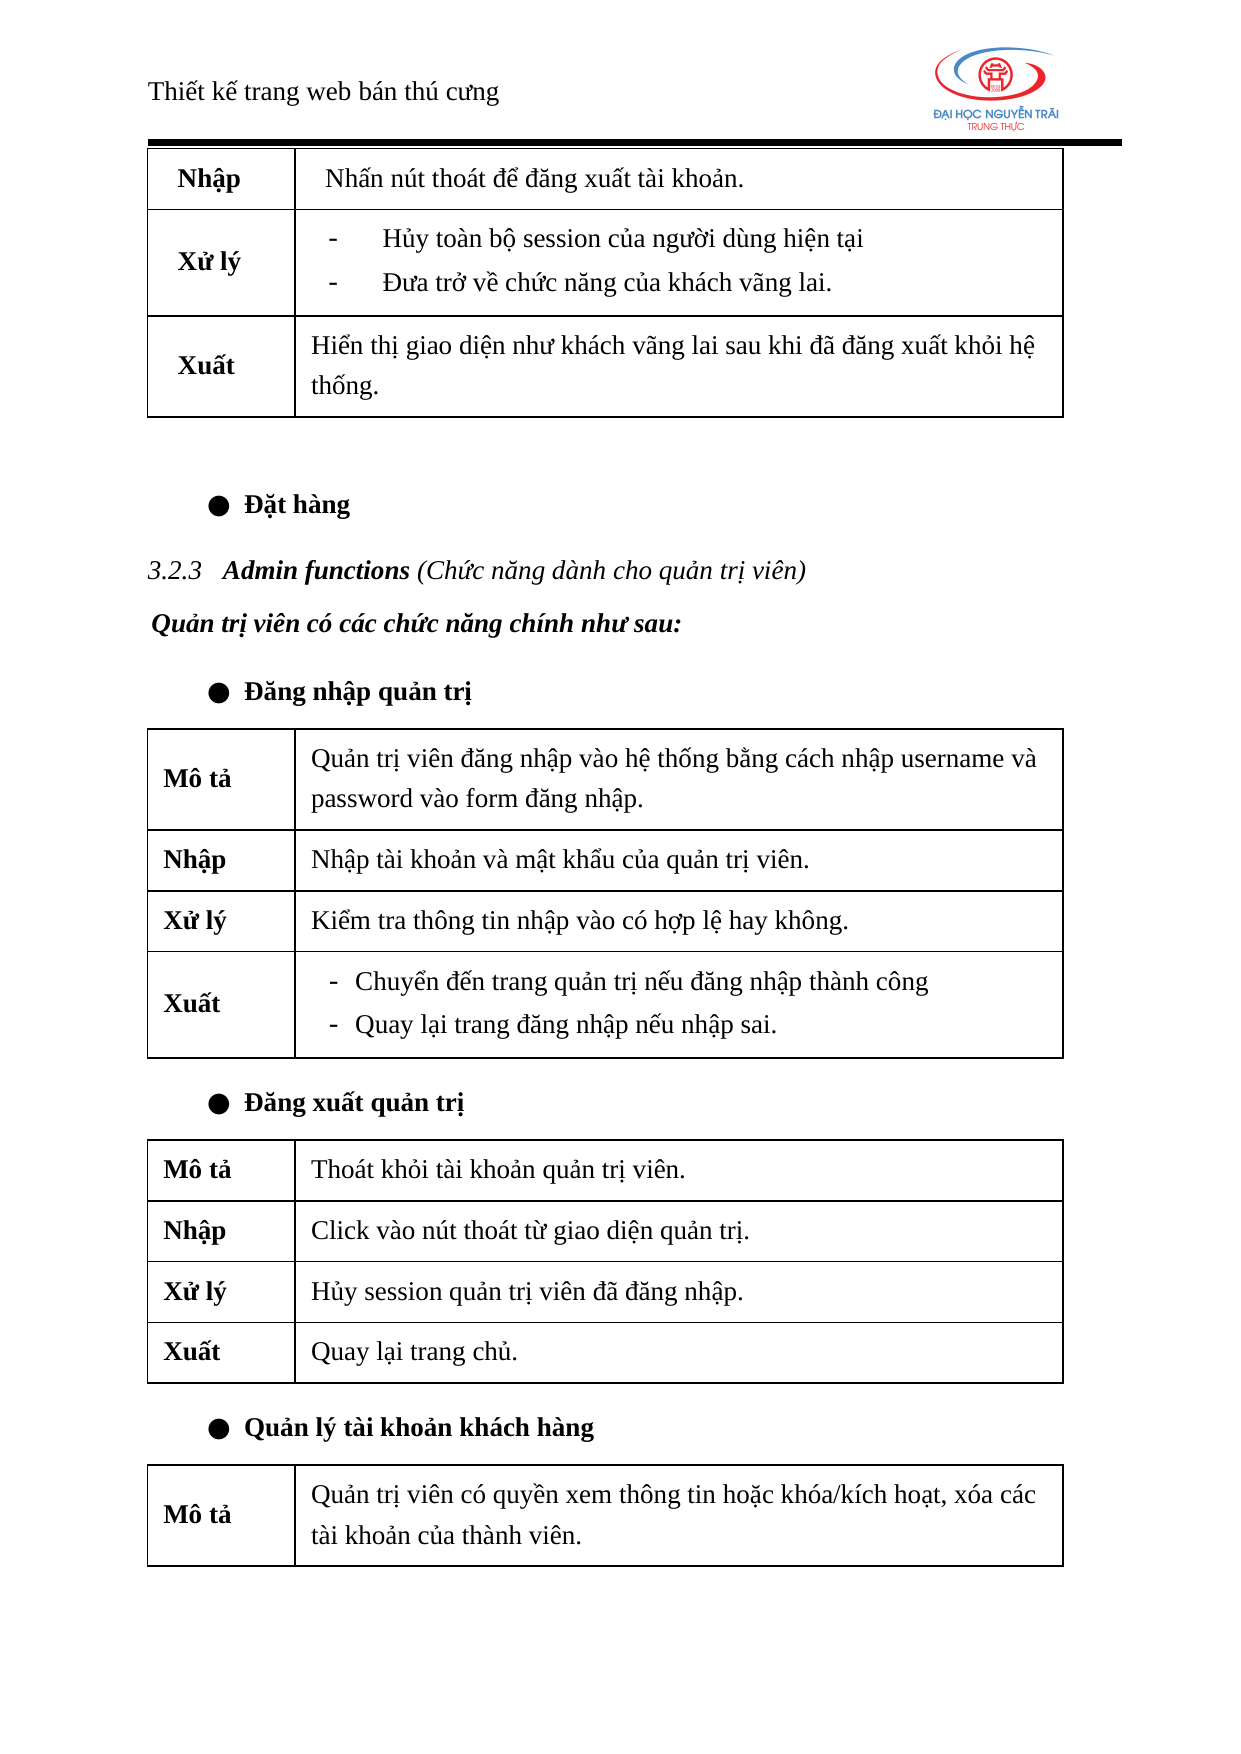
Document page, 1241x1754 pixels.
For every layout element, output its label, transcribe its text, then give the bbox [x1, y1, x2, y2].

list Quản lý tài khoản khách hàng [207, 1396, 1122, 1452]
table_cell Xuất [148, 952, 294, 1057]
table_cell Kiểm tra thông tin nhập vào có hợp lệ hay không. [296, 892, 1062, 951]
table_cell Nhập tài khoản và mật khẩu của quản trị viên. [296, 831, 1062, 890]
table_cell Chuyển đến trang quản trị nếu đăng nhập thành công Quay lại trang đăng nhập nếu nhập sai. [296, 952, 1062, 1057]
table_header Mô tả [148, 1141, 294, 1200]
picture [926, 42, 1065, 136]
table_cell Click vào nút thoát từ giao diện quản trị. [296, 1202, 1062, 1261]
table_header Quản trị viên đăng nhập vào hệ thống bằng cách nhập username và password vào form đăng nhập. [296, 730, 1062, 829]
table_cell Hiển thị giao diện như khách vãng lai sau khi đã đăng xuất khỏi hệ thống. [296, 317, 1062, 416]
list Admin functions (Chức năng dành cho quản trị viên) [148, 554, 1122, 585]
table_cell Xử lý [148, 210, 294, 315]
list Đăng xuất quản trị [207, 1071, 1122, 1127]
table_cell Xuất [148, 317, 294, 416]
list Đặt hàng [207, 474, 1122, 529]
table_cell Nhập [148, 149, 294, 208]
table_header Quản trị viên có quyền xem thông tin hoặc khóa/kích hoạt, xóa các tài khoản của thành viên. [296, 1466, 1062, 1565]
table_cell Nhập [148, 831, 294, 890]
table_header Mô tả [148, 730, 294, 829]
list Đăng nhập quản trị [207, 660, 1122, 716]
table_header Mô tả [148, 1466, 294, 1565]
table_cell Xử lý [148, 1262, 294, 1321]
text Quản trị viên có các chức năng chính như sau: [151, 607, 1122, 638]
table_cell Quay lại trang chủ. [296, 1323, 1062, 1382]
table_cell Nhập [148, 1202, 294, 1261]
table_cell Nhấn nút thoát để đăng xuất tài khoản. [296, 149, 1062, 208]
table_cell Hủy toàn bộ session của người dùng hiện tại Đưa trở về chức năng của khách vãng lai. [296, 210, 1062, 315]
table_header Thoát khỏi tài khoản quản trị viên. [296, 1141, 1062, 1200]
table_cell Xuất [148, 1323, 294, 1382]
table_cell Xử lý [148, 892, 294, 951]
table_cell Hủy session quản trị viên đã đăng nhập. [296, 1262, 1062, 1321]
